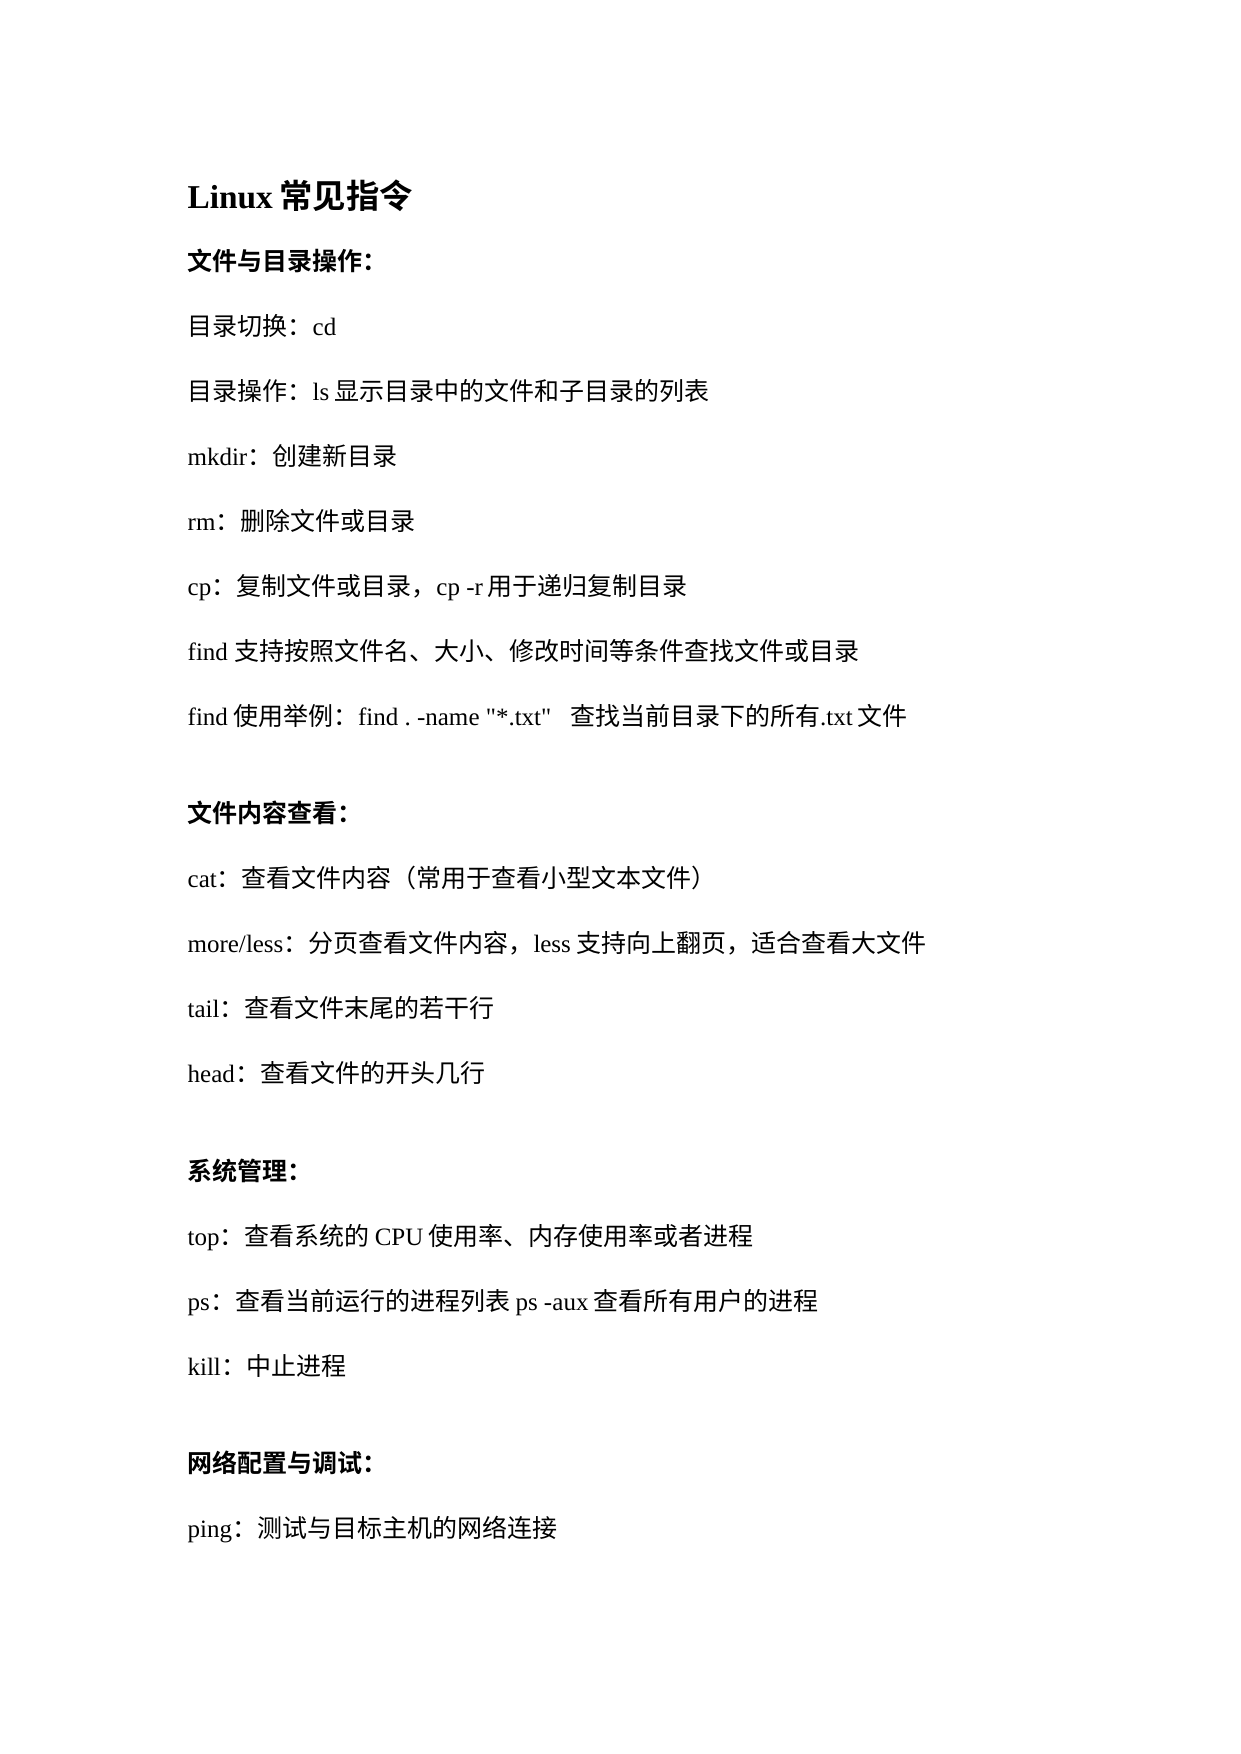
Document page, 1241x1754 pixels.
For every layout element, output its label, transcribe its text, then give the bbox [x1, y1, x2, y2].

text find 支持按照文件名、大小、修改时间等条件查找文件或目录 [187, 617, 1053, 682]
text top：查看系统的CPU使用率、内存使用率或者进程 [187, 1202, 1053, 1267]
text cp：复制文件或目录，cp -r用于递归复制目录 [187, 552, 1053, 617]
text mkdir：创建新目录 [187, 422, 1053, 487]
text find使用举例：find . -name "*.txt" 查找当前目录下的所有.txt文件 [187, 682, 1053, 747]
text 网络配置与调试： [187, 1429, 1053, 1494]
text ping：测试与目标主机的网络连接 [187, 1494, 1053, 1559]
subtitle Linux常见指令 [187, 162, 1053, 227]
text head：查看文件的开头几行 [187, 1039, 1053, 1104]
text 系统管理： [187, 1137, 1053, 1202]
text ps：查看当前运行的进程列表 ps -aux查看所有用户的进程 [187, 1267, 1053, 1332]
text kill：中止进程 [187, 1332, 1053, 1397]
text 目录切换：cd [187, 292, 1053, 357]
text tail：查看文件末尾的若干行 [187, 974, 1053, 1039]
text cat：查看文件内容（常用于查看小型文本文件） [187, 844, 1053, 909]
text rm：删除文件或目录 [187, 487, 1053, 552]
text 文件内容查看： [187, 779, 1053, 844]
text 目录操作：ls显示目录中的文件和子目录的列表 [187, 357, 1053, 422]
text 文件与目录操作： [187, 227, 1053, 292]
text more/less：分页查看文件内容，less支持向上翻页，适合查看大文件 [187, 909, 1053, 974]
